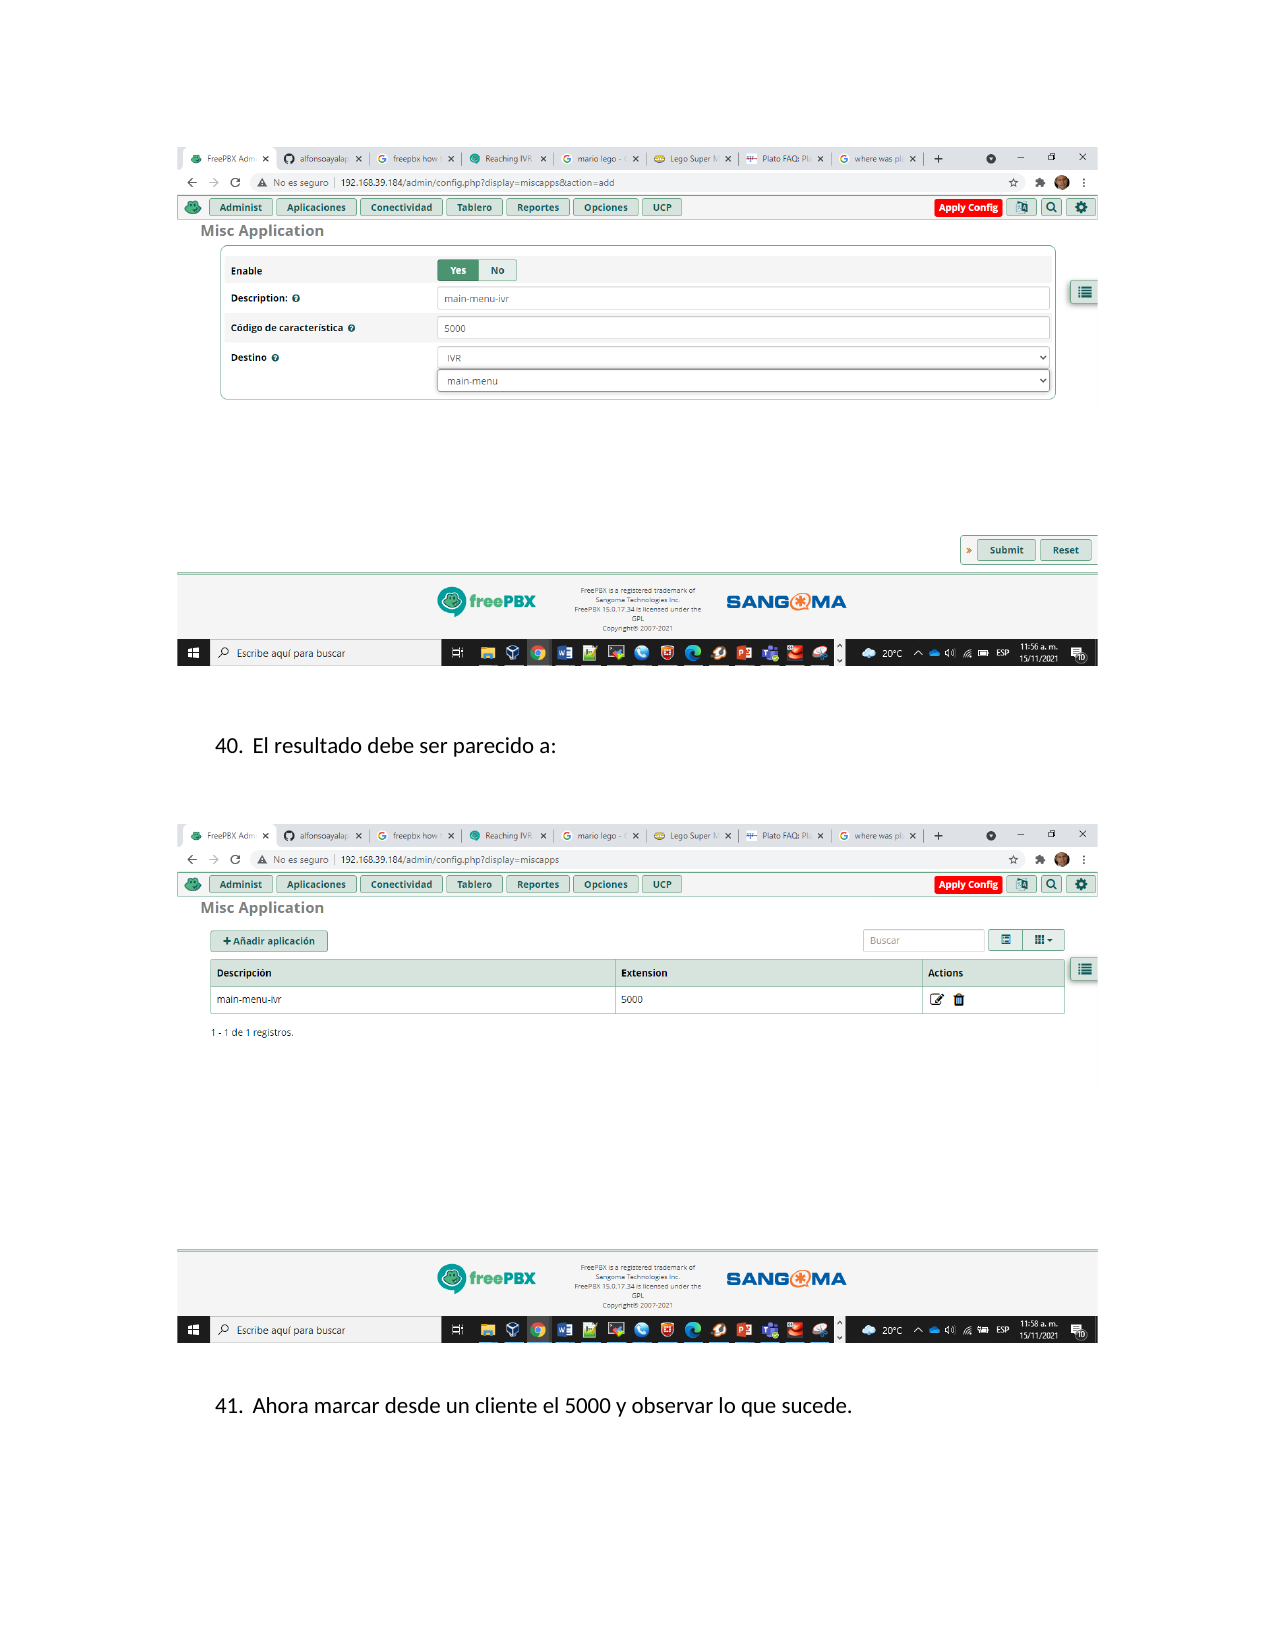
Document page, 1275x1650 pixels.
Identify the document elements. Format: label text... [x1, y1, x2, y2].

picture [177, 824, 1098, 1343]
list El resultado debe ser parecido a: [215, 731, 1098, 759]
list Ahora marcar desde un cliente el 5000 y observar lo que sucede. [215, 1391, 1098, 1419]
picture [177, 147, 1098, 666]
